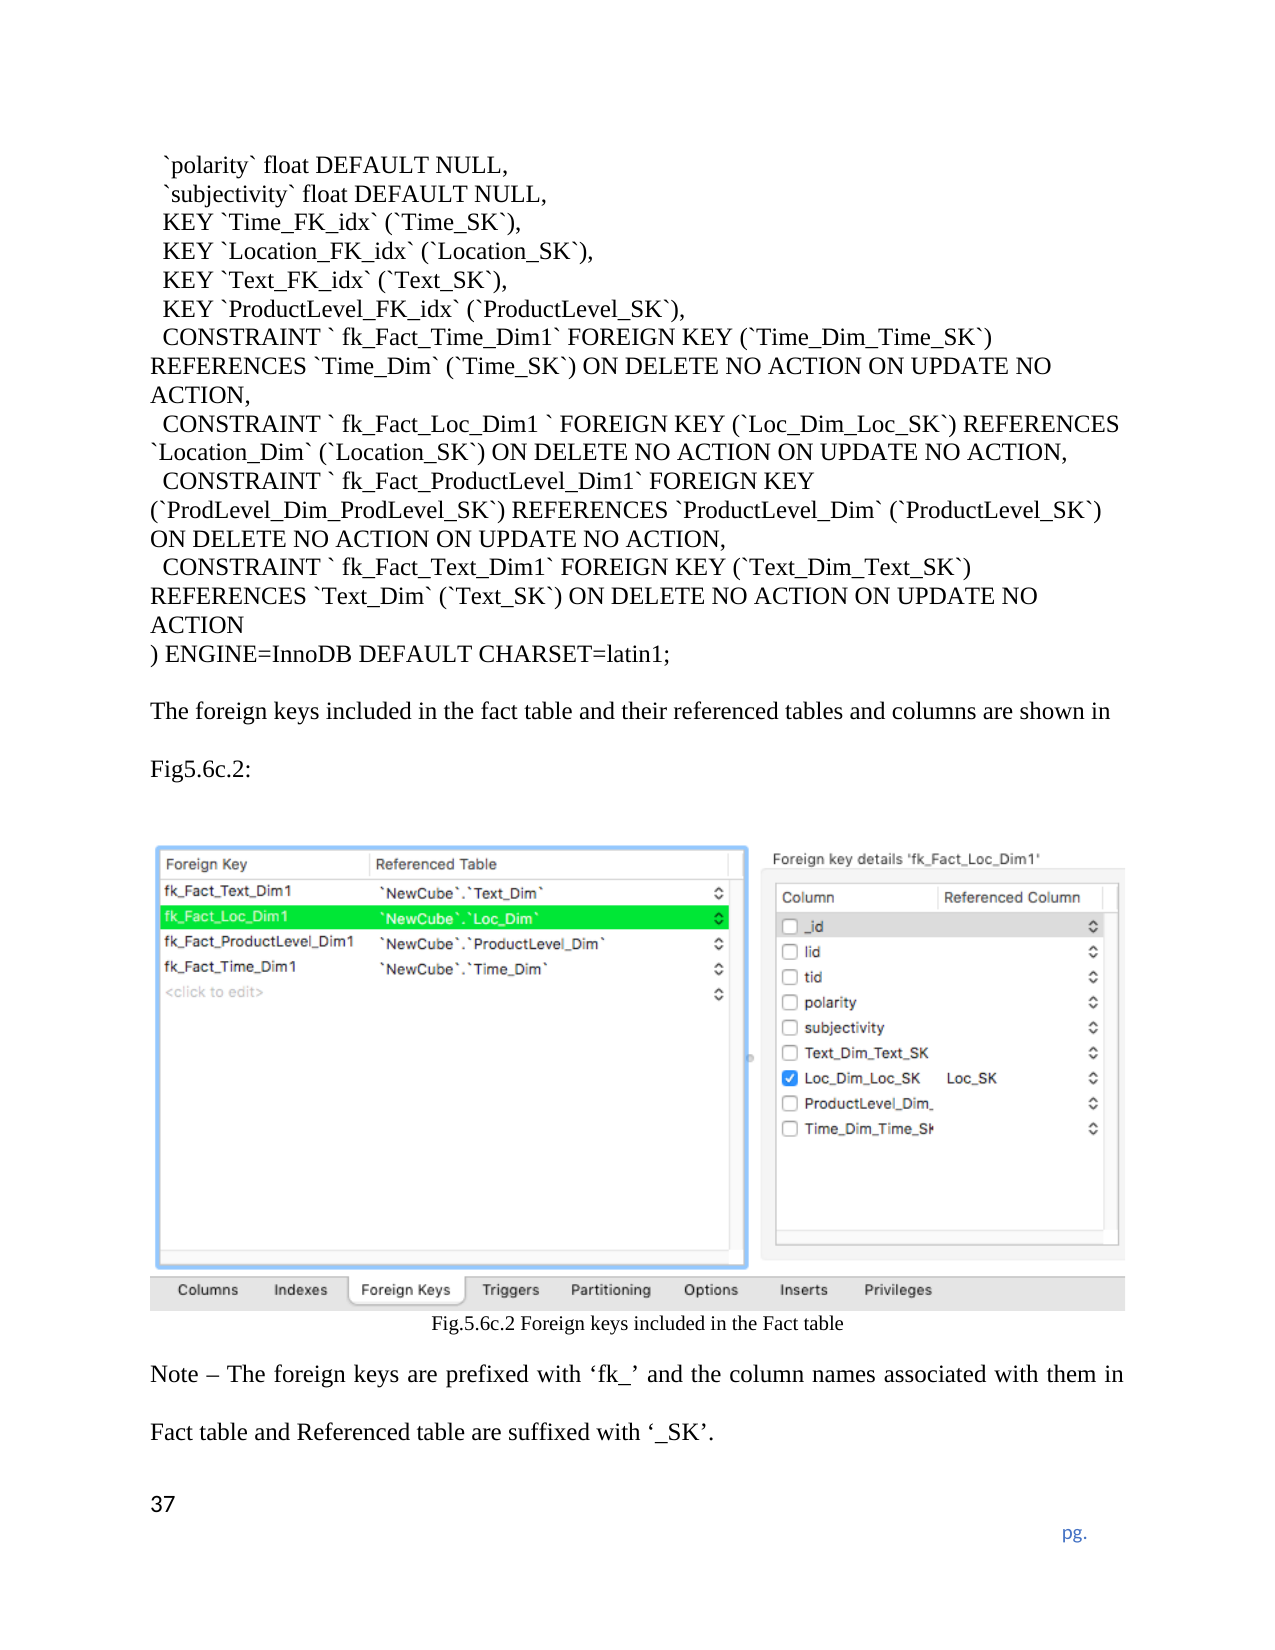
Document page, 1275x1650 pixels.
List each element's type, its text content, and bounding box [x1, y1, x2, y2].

text KEY `Location_FK_idx` (`Location_SK`), [150, 236, 1125, 265]
picture [150, 840, 1125, 1311]
text `polarity` float DEFAULT NULL, [150, 150, 1125, 179]
text CONSTRAINT ` fk_Fact_ProductLevel_Dim1` FOREIGN KEY (`ProdLevel_Dim_ProdLevel_SK`) REFERENCES `ProductLevel_Dim` (`ProductLevel_SK`) ON DELETE NO ACTION ON UPDATE NO ACTION, [150, 466, 1125, 552]
text The foreign keys included in the fact table and their referenced tables and columns are shown in Fig5.6c.2: [150, 696, 1125, 782]
text Note – The foreign keys are prefixed with ‘fk_’ and the column names associated with them in Fact table and Referenced table are suffixed with ‘_SK’. [150, 1359, 1125, 1445]
text KEY `Time_FK_idx` (`Time_SK`), [150, 207, 1125, 236]
text CONSTRAINT ` fk_Fact_Loc_Dim1 ` FOREIGN KEY (`Loc_Dim_Loc_SK`) REFERENCES `Location_Dim` (`Location_SK`) ON DELETE NO ACTION ON UPDATE NO ACTION, [150, 409, 1125, 466]
text ) ENGINE=InnoDB DEFAULT CHARSET=latin1; [150, 639, 1125, 667]
text CONSTRAINT ` fk_Fact_Text_Dim1` FOREIGN KEY (`Text_Dim_Text_SK`) REFERENCES `Text_Dim` (`Text_SK`) ON DELETE NO ACTION ON UPDATE NO ACTION [150, 552, 1125, 639]
text `subjectivity` float DEFAULT NULL, [150, 179, 1125, 207]
text CONSTRAINT ` fk_Fact_Time_Dim1` FOREIGN KEY (`Time_Dim_Time_SK`) REFERENCES `Time_Dim` (`Time_SK`) ON DELETE NO ACTION ON UPDATE NO ACTION, [150, 322, 1125, 409]
text KEY `ProductLevel_FK_idx` (`ProductLevel_SK`), [150, 294, 1125, 322]
text Fig.5.6c.2 Foreign keys included in the Fact table [150, 1311, 1125, 1335]
text KEY `Text_FK_idx` (`Text_SK`), [150, 265, 1125, 294]
